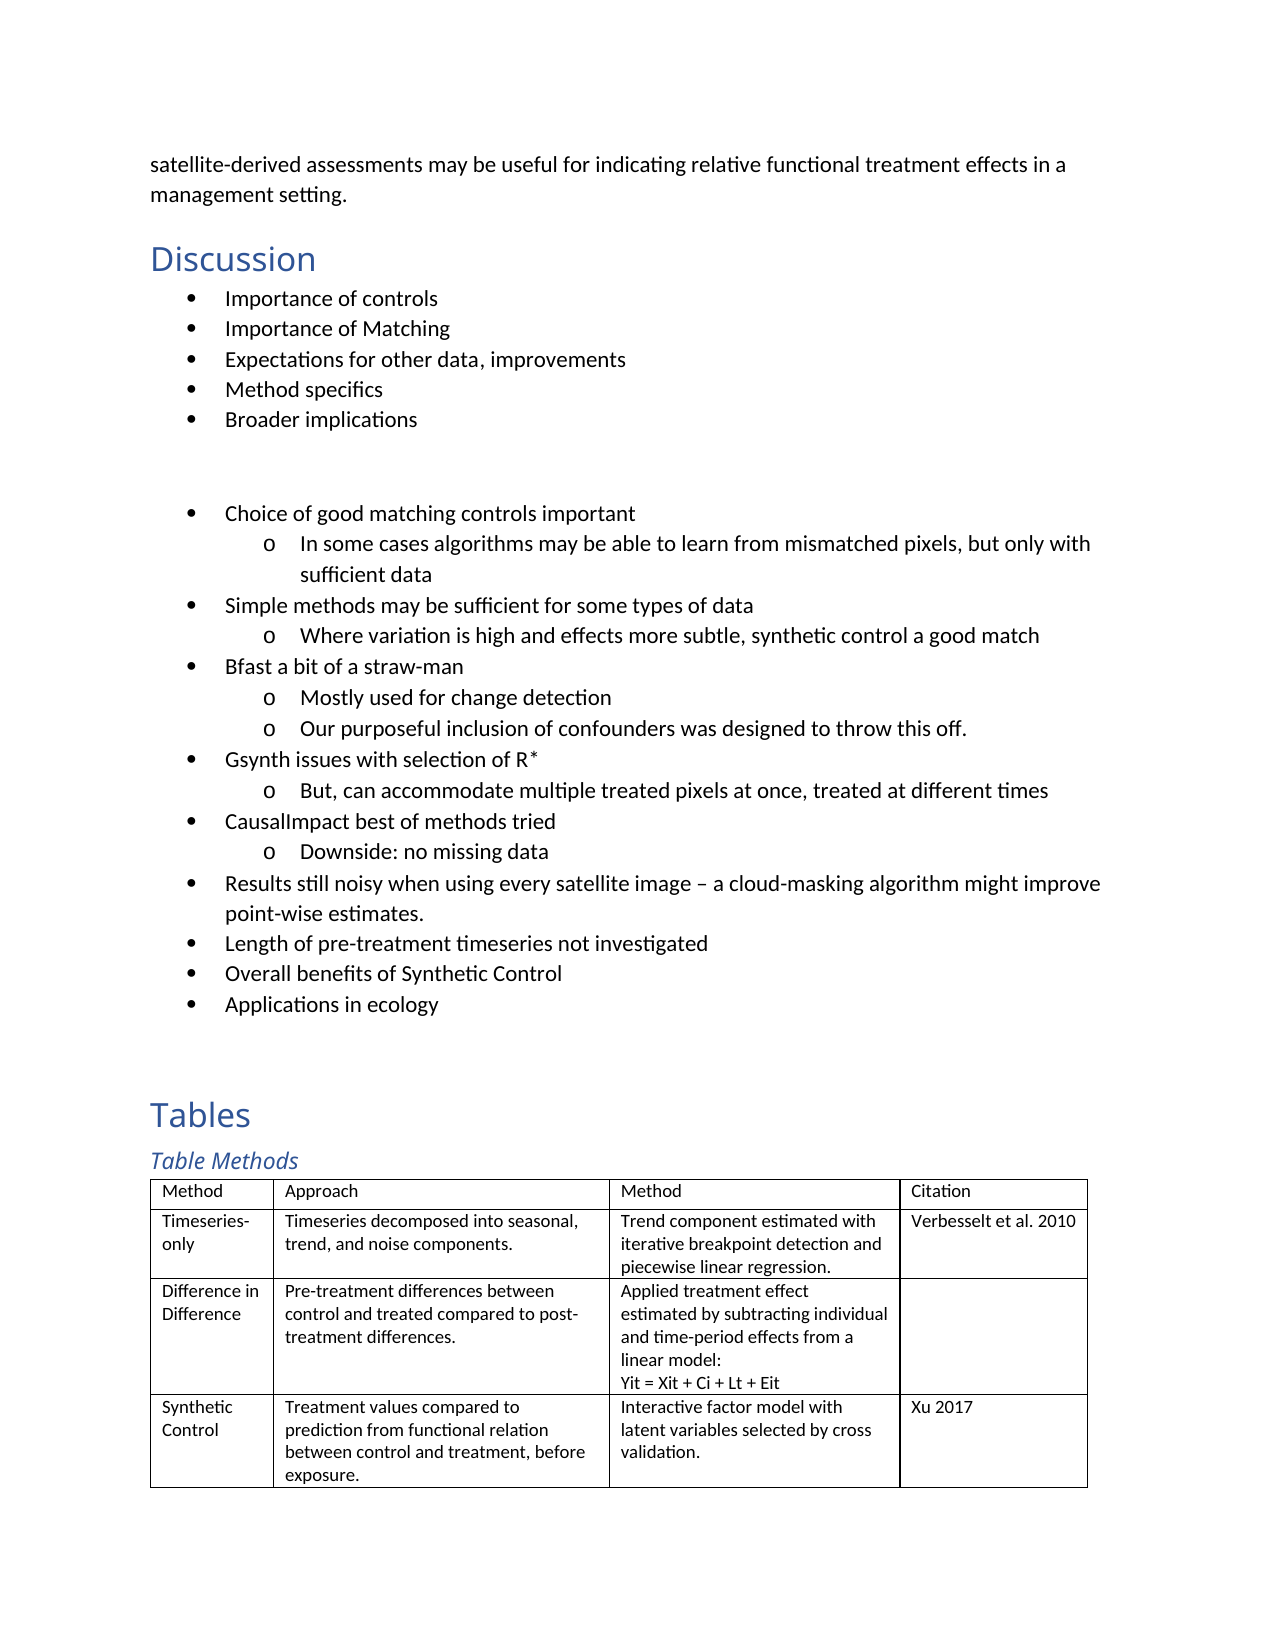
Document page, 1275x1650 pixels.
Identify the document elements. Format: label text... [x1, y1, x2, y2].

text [150, 150, 1125, 208]
table_cell Interactive factor model with latent variables selected by cross validation. [610, 1395, 899, 1487]
subtitle Tables [150, 1092, 1125, 1137]
list Importance of Matching [187, 314, 1125, 343]
list Applications in ecology [187, 990, 1125, 1018]
list Method specifics [187, 375, 1125, 403]
table_cell Applied treatment effect estimated by subtracting individual and time-period effects from a linear model: Yit = Xit + Ci + Lt + Eit [610, 1279, 899, 1394]
subtitle Table Methods [150, 1145, 1125, 1176]
table_cell Pre-treatment differences between control and treated compared to post-treatment differences. [274, 1279, 609, 1394]
table_cell Timeseries decomposed into seasonal, trend, and noise components. [274, 1210, 609, 1278]
subtitle Discussion [150, 235, 1125, 281]
table_header Approach [274, 1180, 609, 1208]
table_cell Verbesselt et al. 2010 [901, 1210, 1087, 1278]
table_cell Xu 2017 [901, 1395, 1087, 1487]
list Expectations for other data, improvements [187, 345, 1125, 373]
list Overall benefits of Synthetic Control [187, 959, 1125, 987]
list Importance of controls [187, 284, 1125, 312]
list Our purposeful inclusion of confounders was designed to throw this off. [262, 714, 1125, 743]
table_header Method [610, 1180, 899, 1208]
list Results still noisy when using every satellite image – a cloud-masking algorithm might improve point-wise estimates. [187, 869, 1125, 927]
table_cell Timeseries-only [151, 1210, 273, 1278]
list Mostly used for change detection [262, 683, 1125, 712]
table_cell [901, 1279, 1087, 1394]
table_cell Difference in Difference [151, 1279, 273, 1394]
table_header Method [151, 1180, 273, 1208]
list Broader implications [187, 405, 1125, 433]
list CausalImpact best of methods tried [187, 807, 1125, 835]
list Gsynth issues with selection of R* [187, 746, 1125, 773]
table_cell Trend component estimated with iterative breakpoint detection and piecewise linear regression. [610, 1210, 899, 1278]
list In some cases algorithms may be able to learn from mismatched pixels, but only with sufficient data [262, 529, 1125, 588]
table_header Citation [901, 1180, 1087, 1208]
list Choice of good matching controls important [187, 499, 1125, 527]
list Where variation is high and effects more subtle, synthetic control a good match [262, 621, 1125, 650]
list Length of pre-treatment timeseries not investigated [187, 929, 1125, 957]
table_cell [274, 1395, 609, 1487]
list But, can accommodate multiple treated pixels at once, treated at different times [262, 776, 1125, 805]
list Downside: no missing data [262, 837, 1125, 867]
table_cell Synthetic Control [151, 1395, 273, 1487]
list Bfast a bit of a straw-man [187, 652, 1125, 680]
list Simple methods may be sufficient for some types of data [187, 591, 1125, 619]
